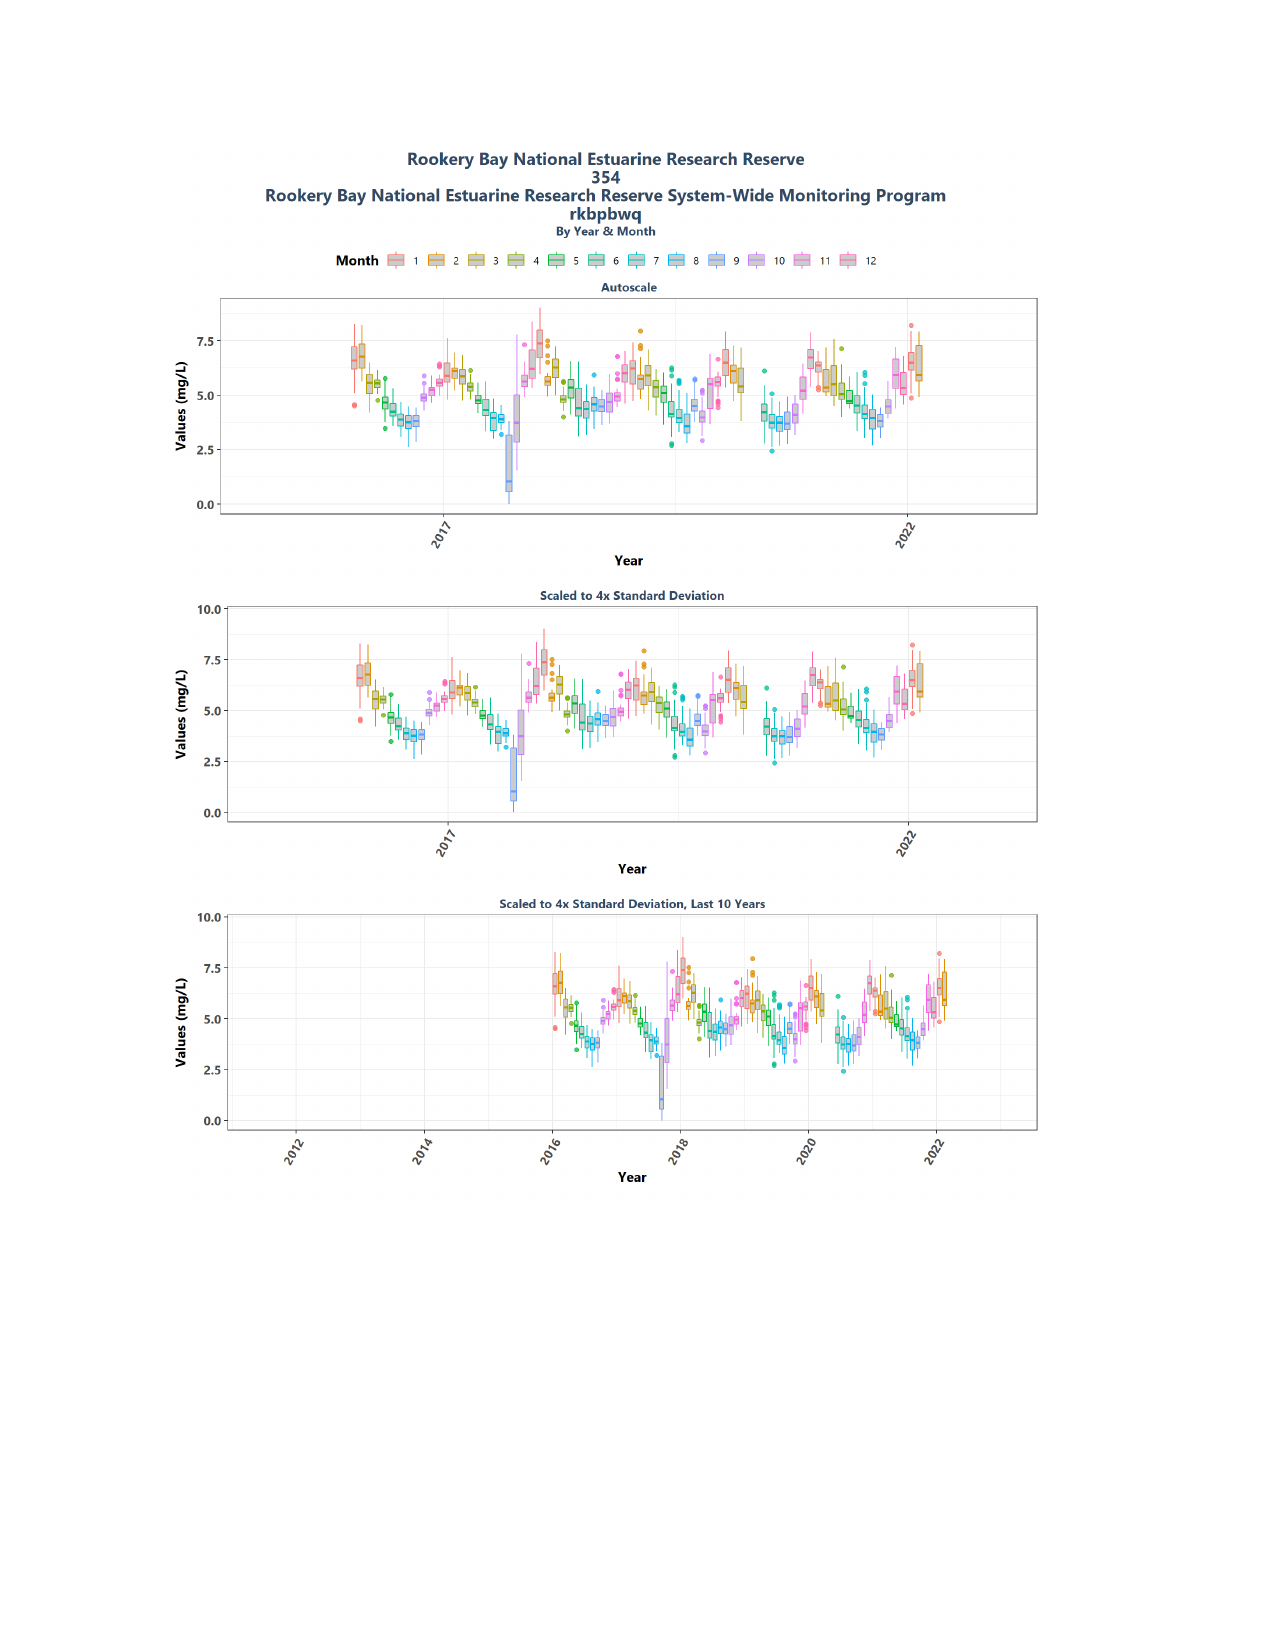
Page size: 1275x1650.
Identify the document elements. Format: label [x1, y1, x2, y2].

picture [168, 150, 1044, 1200]
